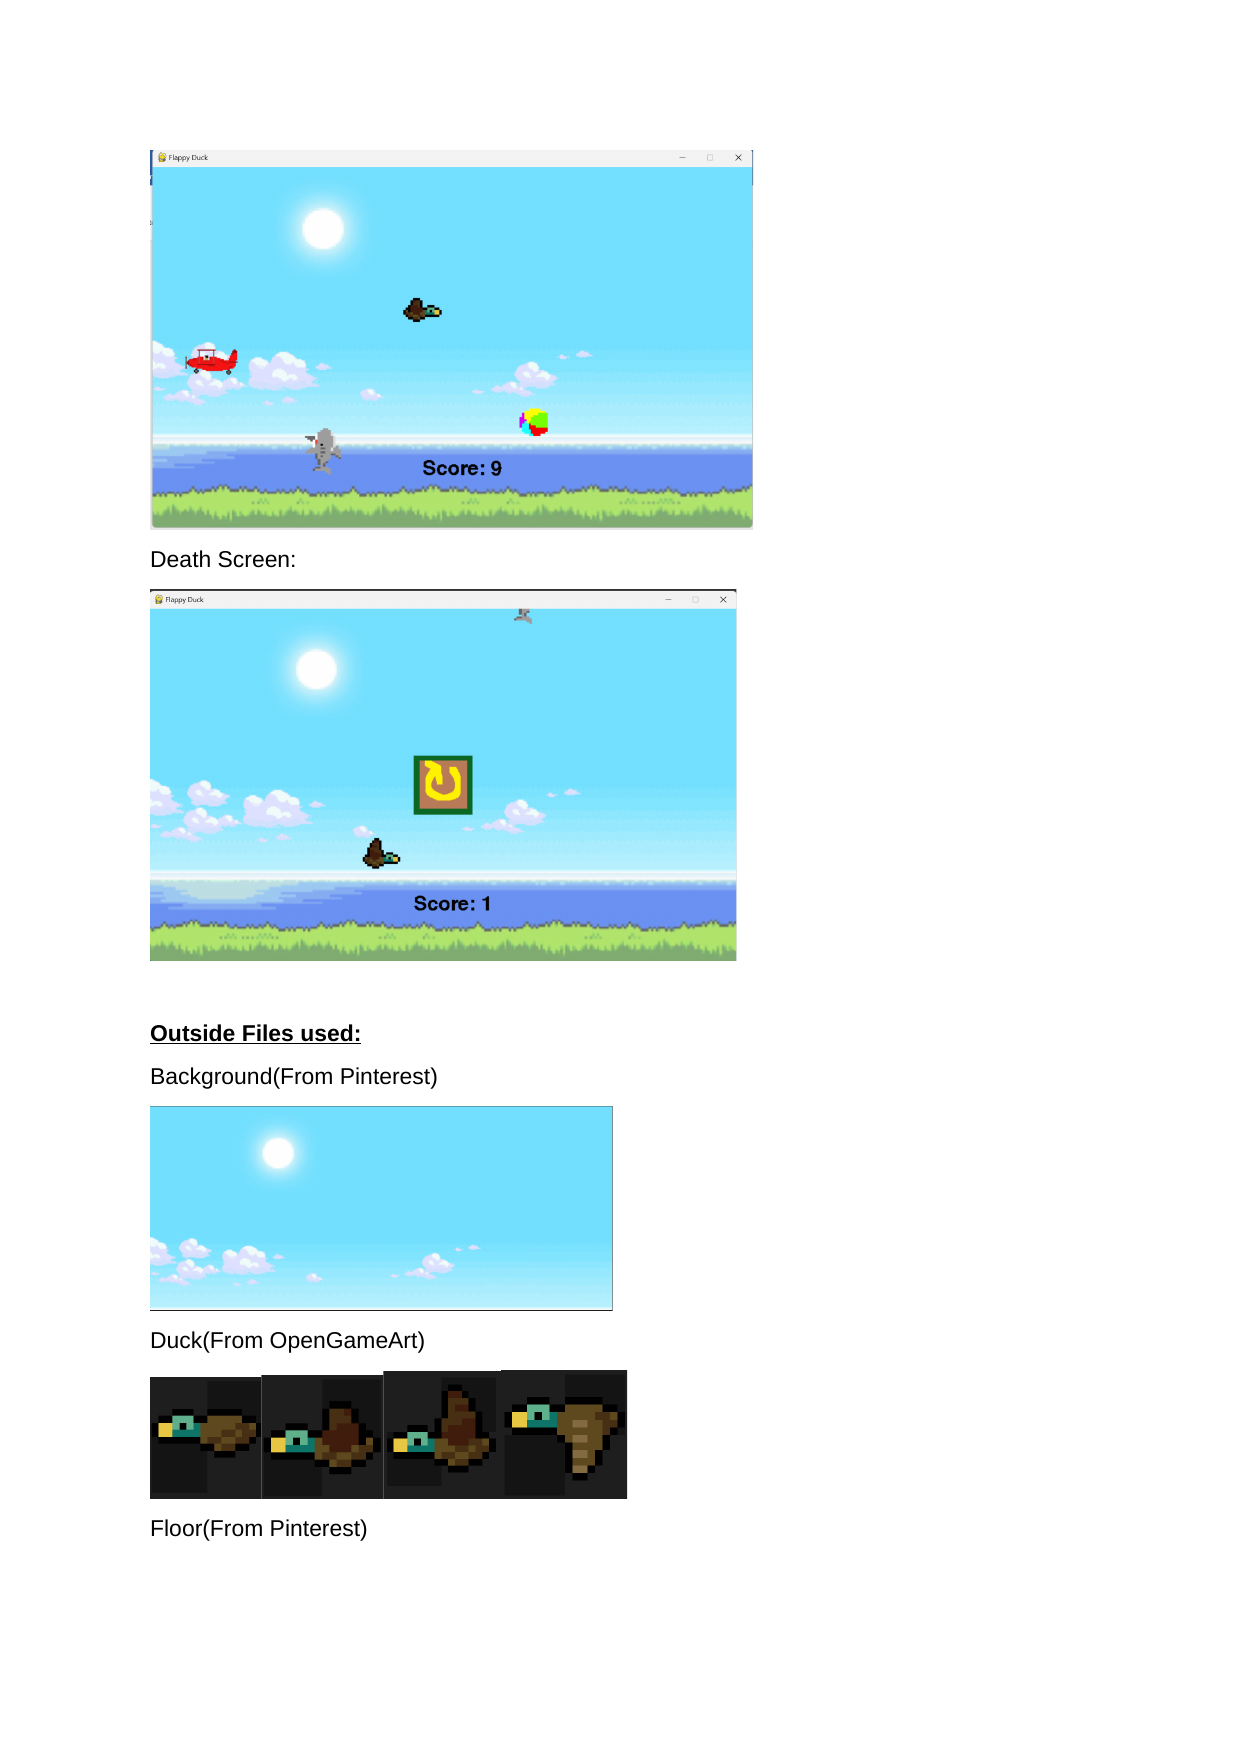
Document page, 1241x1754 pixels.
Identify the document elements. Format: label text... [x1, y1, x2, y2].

text Death Screen: [150, 546, 1090, 573]
picture [150, 589, 737, 961]
picture [150, 1370, 628, 1499]
picture [150, 150, 754, 530]
picture [150, 1106, 613, 1311]
text Outside Files used: [150, 1020, 1090, 1047]
text Floor(From Pinterest) [150, 1515, 1090, 1542]
text Background(From Pinterest) [150, 1063, 1090, 1089]
text Duck(From OpenGameArt) [150, 1327, 1090, 1353]
